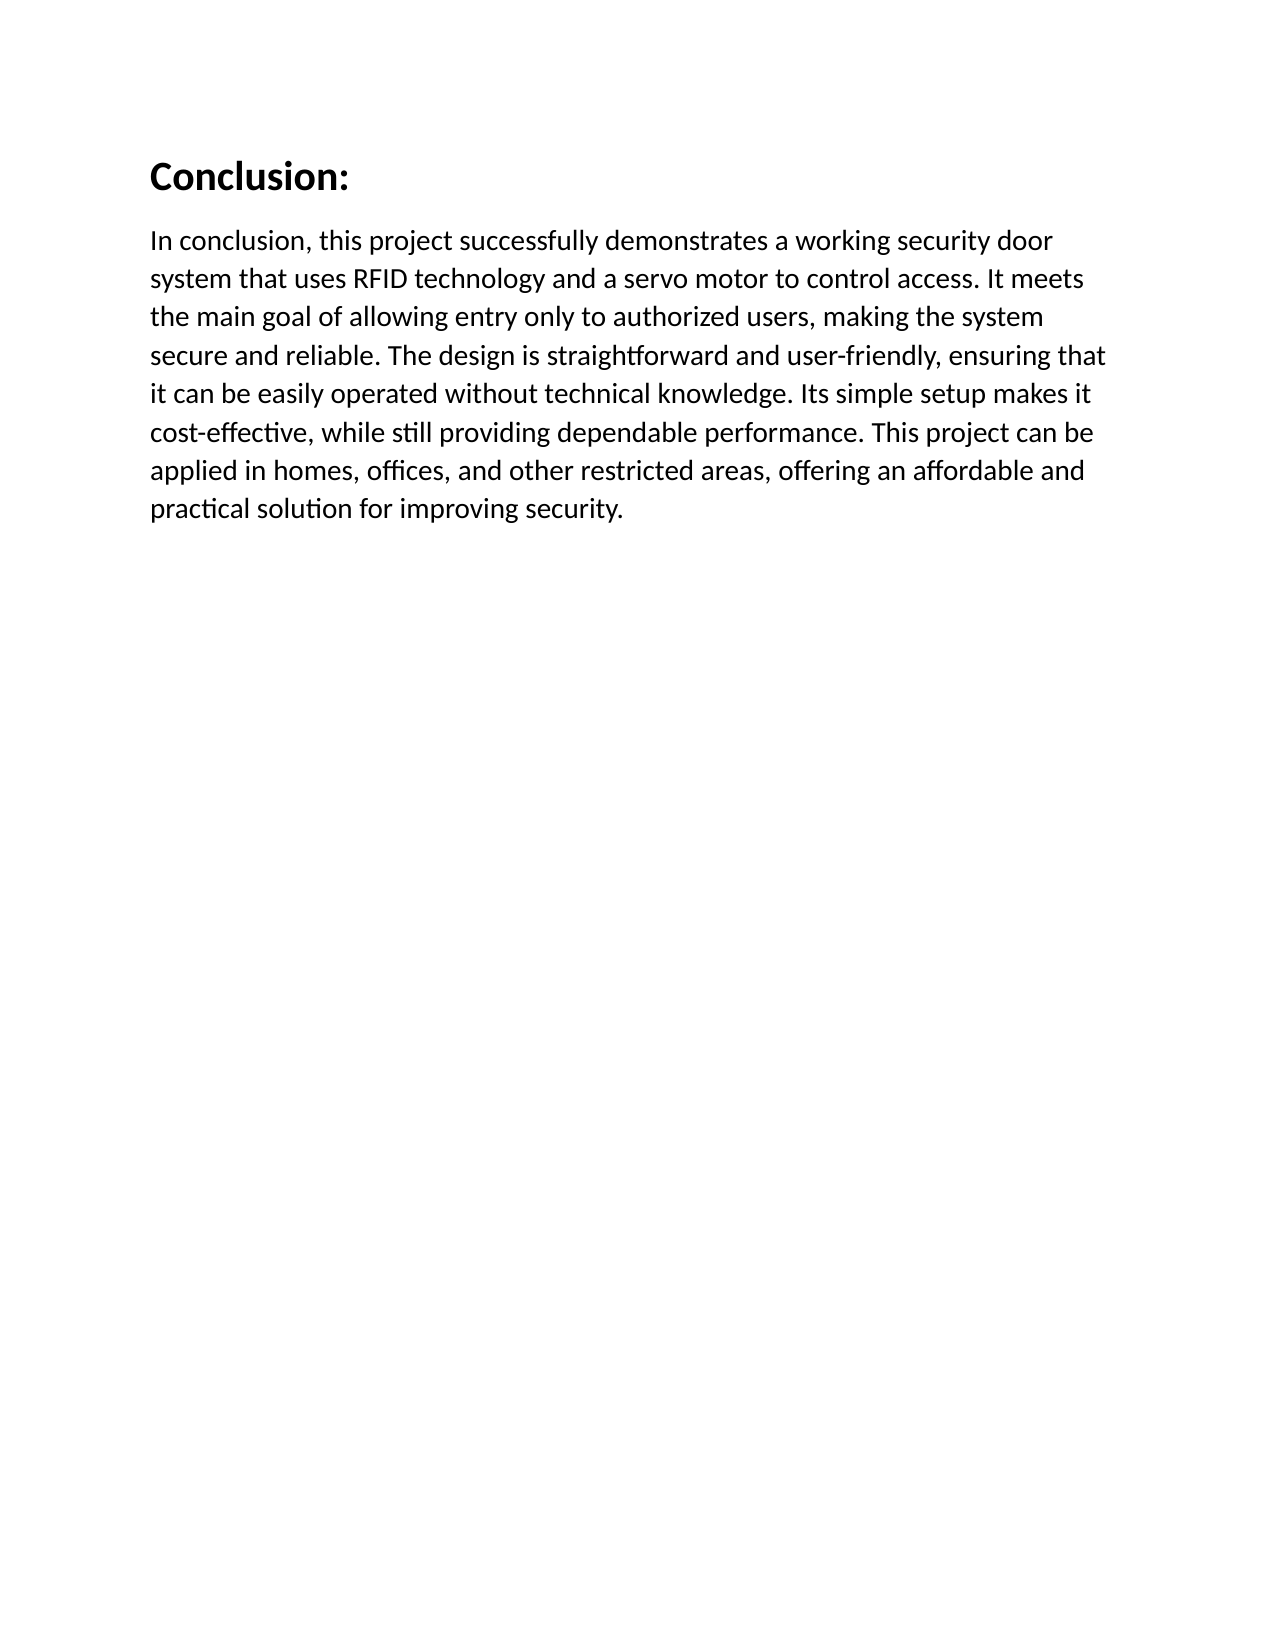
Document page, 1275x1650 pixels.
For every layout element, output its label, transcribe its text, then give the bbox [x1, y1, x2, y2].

text Conclusion: [150, 150, 1125, 201]
text In conclusion, this project successfully demonstrates a working security door system that uses RFID technology and a servo motor to control access. It meets the main goal of allowing entry only to authorized users, making the system secure and reliable. The design is straightforward and user-friendly, ensuring that it can be easily operated without technical knowledge. Its simple setup makes it cost-effective, while still providing dependable performance. This project can be applied in homes, offices, and other restricted areas, offering an affordable and practical solution for improving security. [150, 222, 1125, 526]
